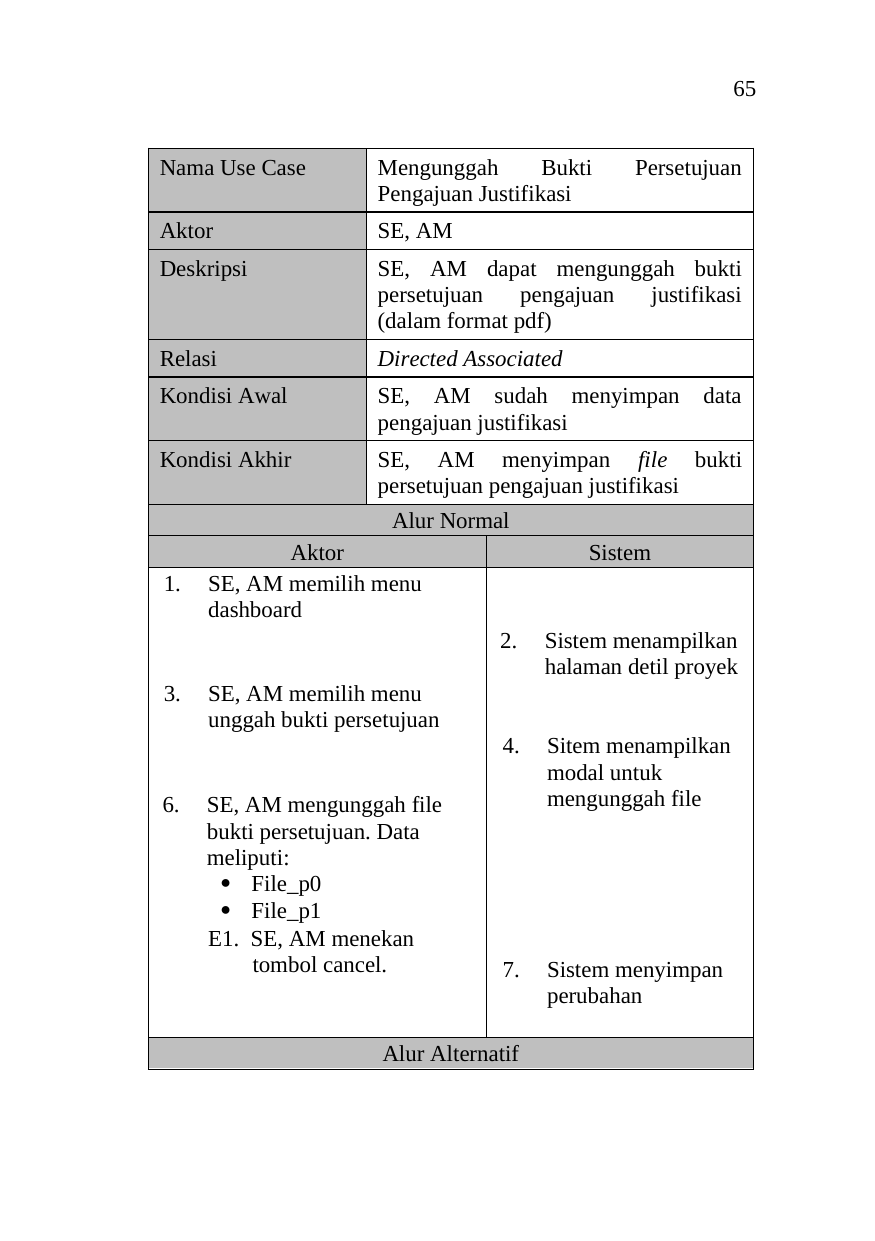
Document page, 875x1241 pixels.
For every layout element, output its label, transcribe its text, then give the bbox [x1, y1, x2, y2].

table_cell SE, AM menyimpan file bukti persetujuan pengajuan justifikasi [367, 441, 753, 504]
table_cell Kondisi Akhir [149, 441, 366, 504]
table_cell SE, AM [367, 213, 753, 249]
table_cell Relasi [149, 340, 366, 376]
table_cell SE, AM sudah menyimpan data pengajuan justifikasi [367, 378, 753, 440]
table_cell Alur Alternatif [149, 1038, 753, 1068]
table_cell Nama Use Case [149, 149, 366, 211]
table_cell Sistem menampilkan halaman detil proyek Sitem menampilkan modal untuk mengunggah file Sistem menyimpan perubahan [487, 568, 753, 1037]
table_cell Directed Associated [367, 340, 753, 376]
table_cell Aktor [149, 536, 486, 567]
table_cell Kondisi Awal [149, 378, 366, 440]
table_cell Deskripsi [149, 250, 366, 339]
table_cell Alur Normal [149, 505, 753, 535]
table_cell SE, AM dapat mengunggah bukti persetujuan pengajuan justifikasi (dalam format pdf) [367, 250, 753, 339]
table_cell Sistem [487, 536, 753, 567]
table_cell Mengunggah Bukti Persetujuan Pengajuan Justifikasi [367, 149, 753, 211]
table_cell SE, AM memilih menu dashboard SE, AM memilih menu unggah bukti persetujuan SE, AM mengunggah file bukti persetujuan. Data meliputi: File_p0 File_p1 E1. SE, AM menekan tombol cancel. [149, 568, 486, 1037]
table_cell Aktor [149, 213, 366, 249]
